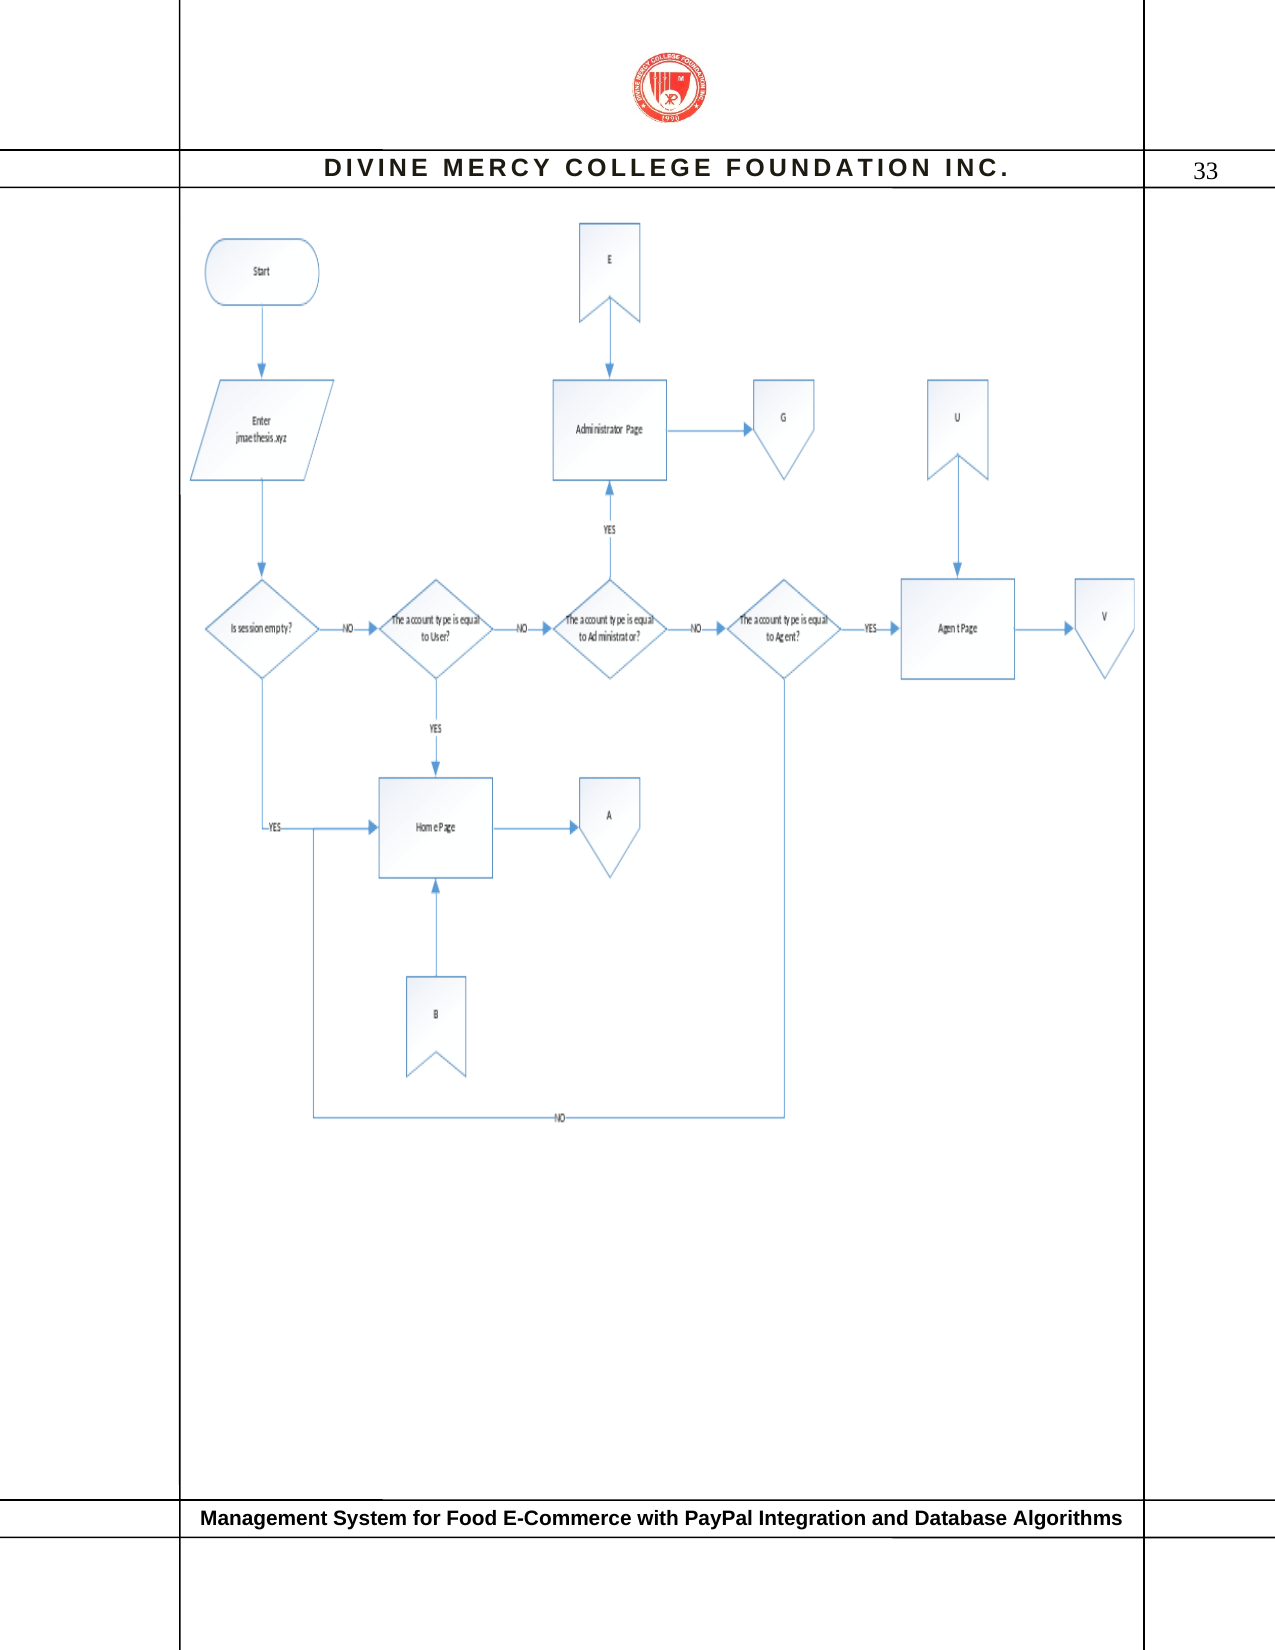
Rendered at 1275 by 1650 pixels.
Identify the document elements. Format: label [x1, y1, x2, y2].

picture [632, 52, 709, 123]
